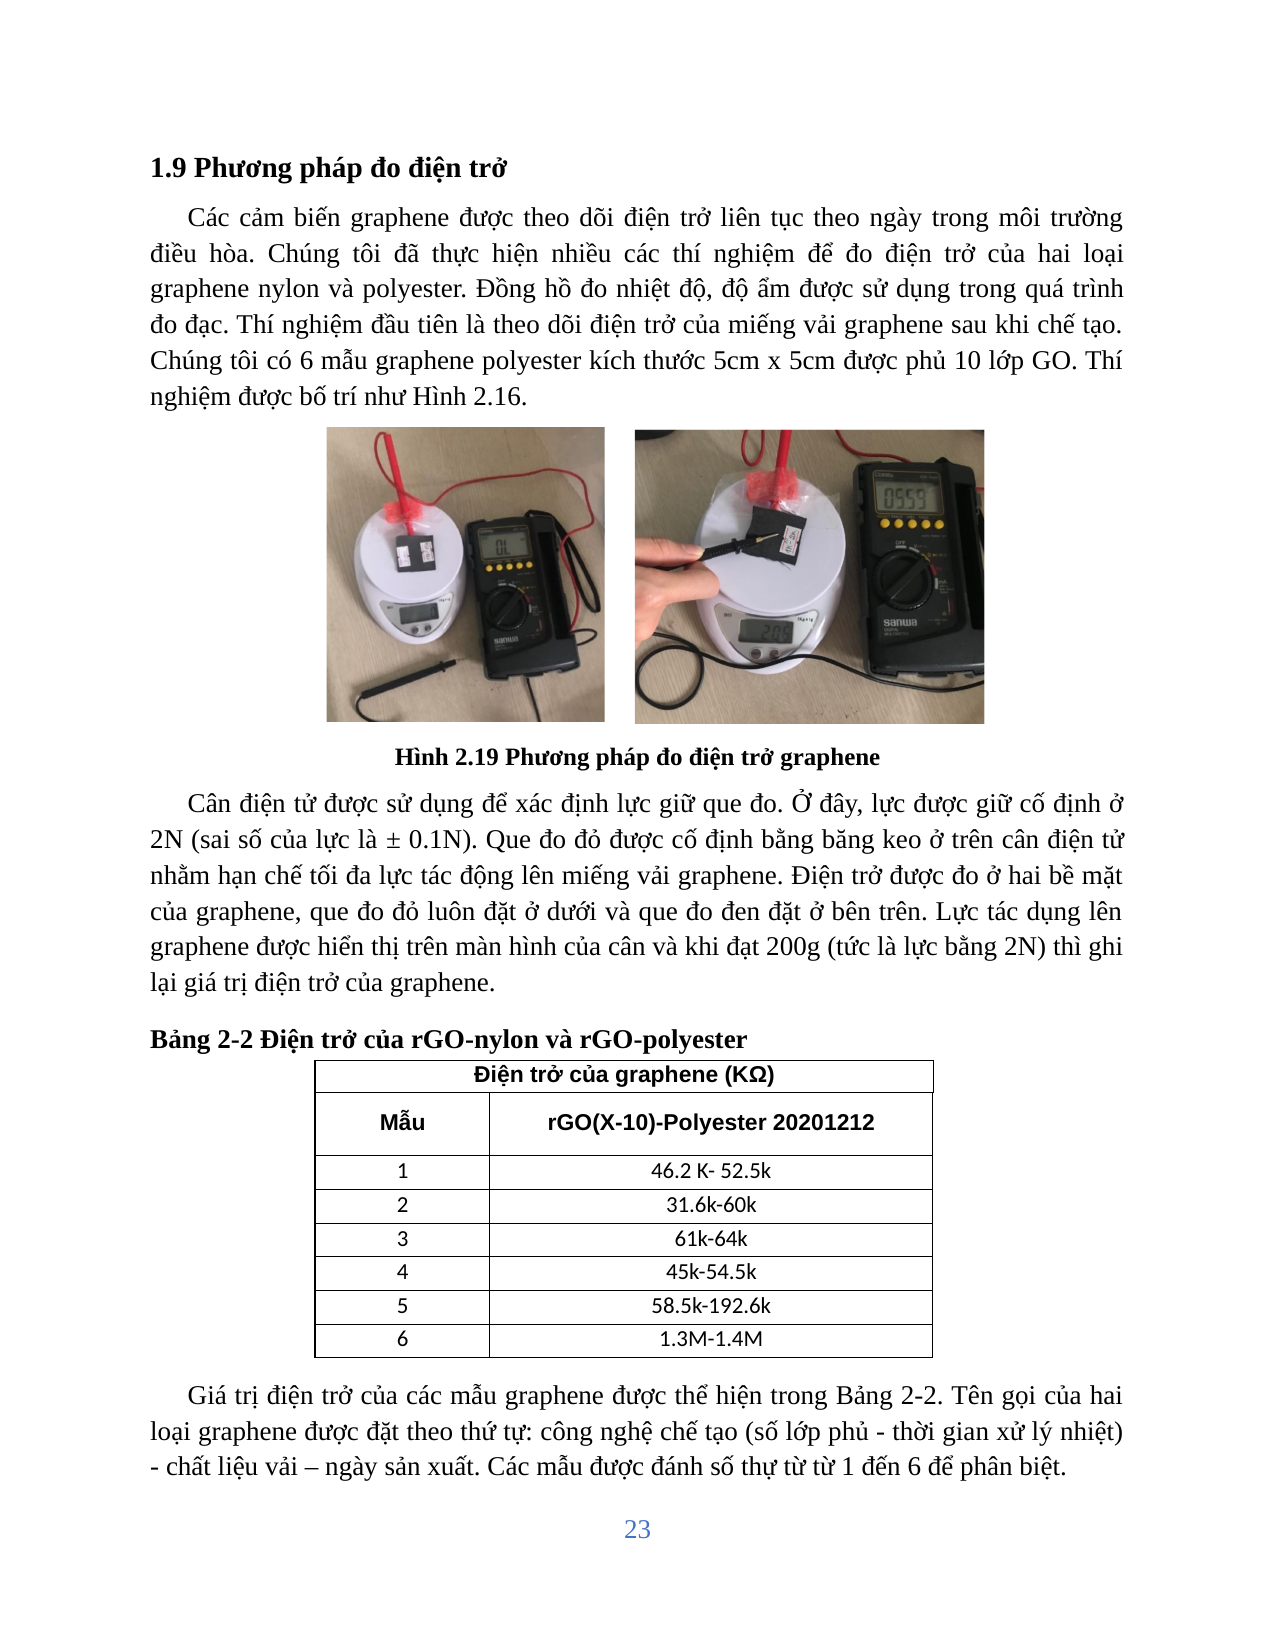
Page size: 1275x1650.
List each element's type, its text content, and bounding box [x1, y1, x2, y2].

text Giá trị điện trở của các mẫu graphene được thể hiện trong Bảng 2-2. Tên gọi của hai loại graphene được đặt theo thứ tự: công nghệ chế tạo (số lớp phủ - thời gian xử lý nhiệt) - chất liệu vải – ngày sản xuất. Các mẫu được đánh số thự từ từ 1 đến 6 để phân biệt. [150, 1379, 1125, 1482]
table_cell 1.3M-1.4M [490, 1325, 932, 1357]
picture [634, 430, 984, 724]
table_cell Mẫu [316, 1093, 489, 1155]
table_cell 1 [316, 1156, 489, 1189]
subtitle Phương pháp đo điện trở [150, 150, 1125, 183]
table_cell 6 [316, 1325, 489, 1357]
table_cell rGO(X-10)-Polyester 20201212 [490, 1093, 932, 1155]
subtitle Bảng 2-2 Điện trở của rGO-nylon và rGO-polyester [150, 1023, 1125, 1054]
table_header Điện trở của graphene (KΩ) [316, 1061, 933, 1092]
table_cell 2 [316, 1190, 489, 1223]
picture [326, 427, 605, 722]
table_cell 58.5k-192.6k [490, 1291, 932, 1323]
table_cell 3 [316, 1224, 489, 1256]
table_cell 45k-54.5k [490, 1257, 932, 1290]
table_cell 61k-64k [490, 1224, 932, 1256]
table_cell 5 [316, 1291, 489, 1323]
table_cell 31.6k-60k [490, 1190, 932, 1223]
text Các cảm biến graphene được theo dõi điện trở liên tục theo ngày trong môi trường điều hòa. Chúng tôi đã thực hiện nhiều các thí nghiệm để đo điện trở của hai loại graphene nylon và polyester. Đồng hồ đo nhiệt độ, độ ẩm được sử dụng trong quá trình đo đạc. Thí nghiệm đầu tiên là theo dõi điện trở của miếng vải graphene sau khi chế tạo. Chúng tôi có 6 mẫu graphene polyester kích thước 5cm x 5cm được phủ 10 lớp GO. Thí nghiệm được bố trí như Hình 2.16. [150, 201, 1125, 411]
table_cell 4 [316, 1257, 489, 1290]
text Cân điện tử được sử dụng để xác định lực giữ que đo. Ở đây, lực được giữ cố định ở 2N (sai số của lực là ± 0.1N). Que đo đỏ được cố định bằng băng keo ở trên cân điện tử nhằm hạn chế tối đa lực tác động lên miếng vải graphene. Điện trở được đo ở hai bề mặt của graphene, que đo đỏ luôn đặt ở dưới và que đo đen đặt ở bên trên. Lực tác dụng lên graphene được hiển thị trên màn hình của cân và khi đạt 200g (tức là lực bằng 2N) thì ghi lại giá trị điện trở của graphene. [150, 787, 1125, 997]
table_cell 46.2 K- 52.5k [490, 1156, 932, 1189]
